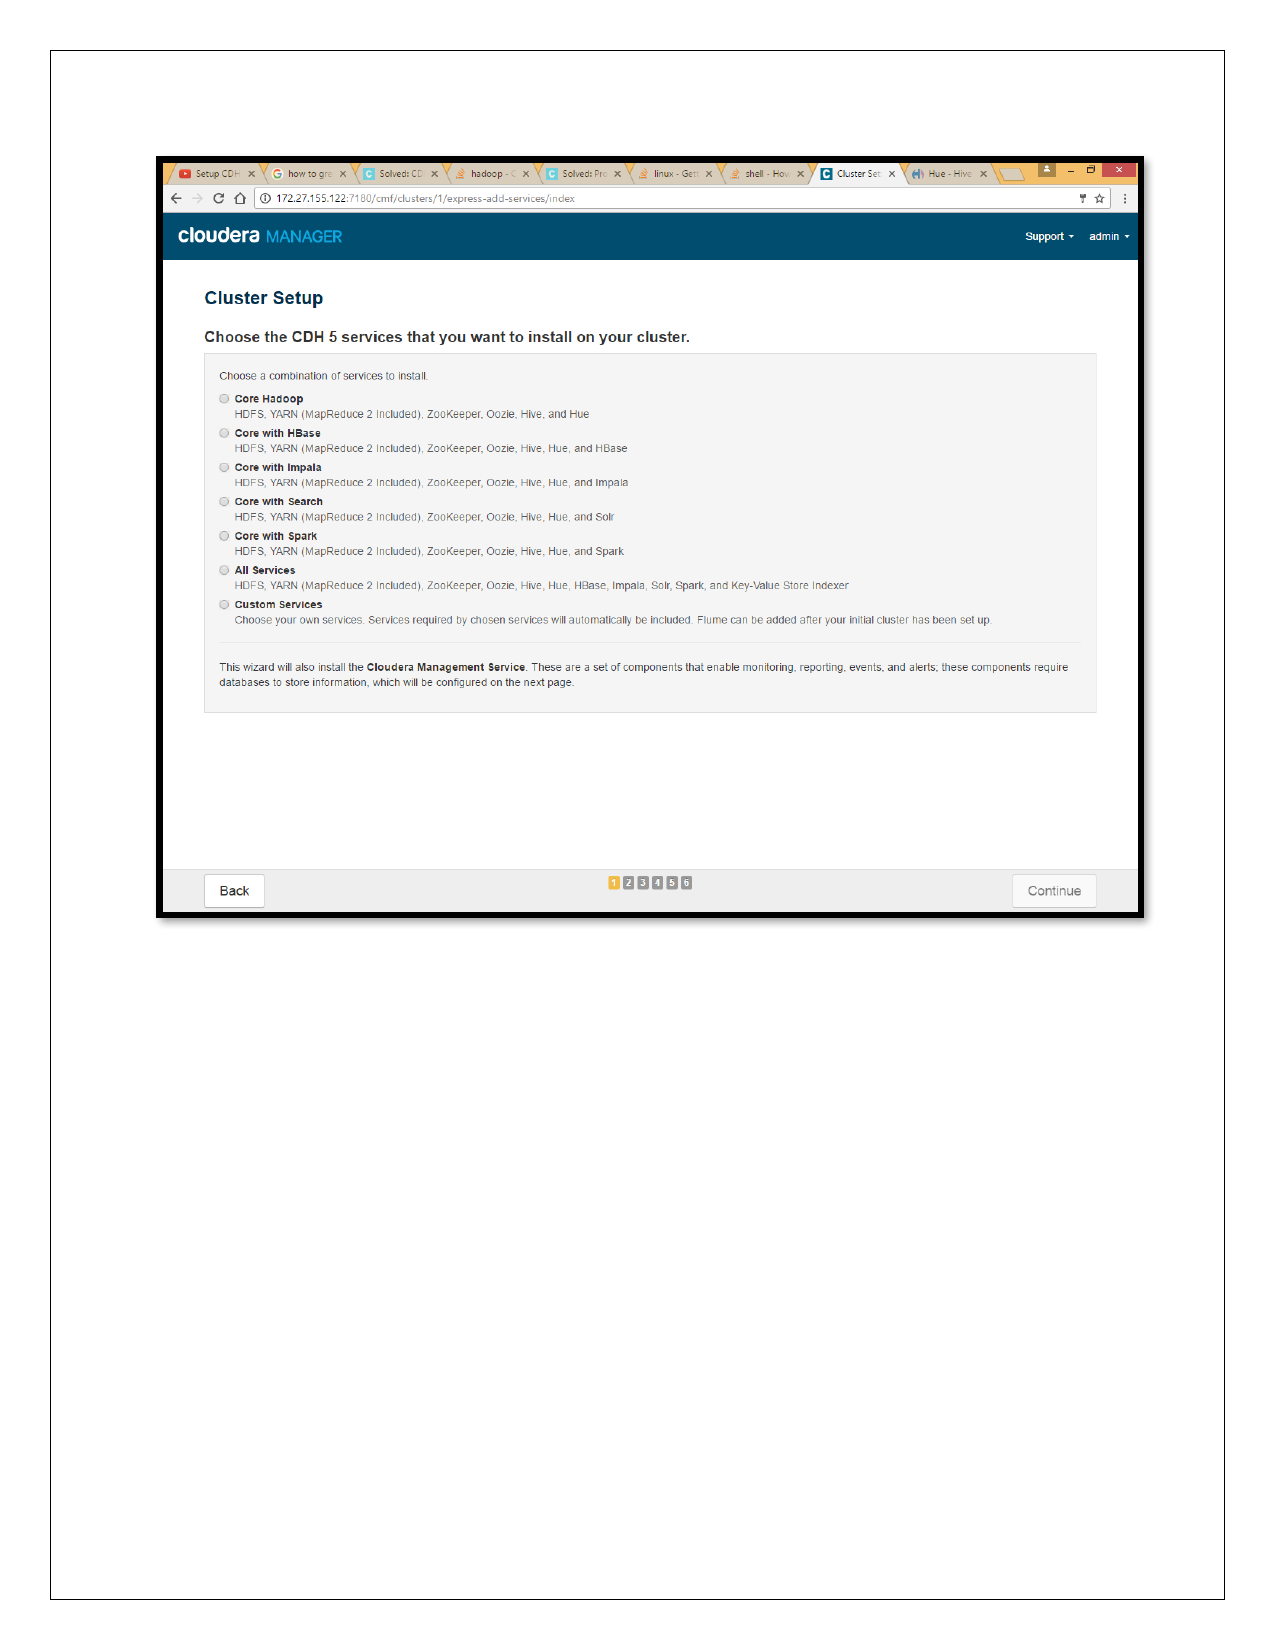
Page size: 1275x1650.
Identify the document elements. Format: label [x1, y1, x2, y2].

picture [191, 228, 216, 242]
picture [163, 261, 1138, 912]
picture [250, 231, 259, 242]
picture [219, 228, 239, 242]
picture [179, 231, 187, 242]
picture [243, 231, 248, 242]
picture [163, 163, 1138, 212]
